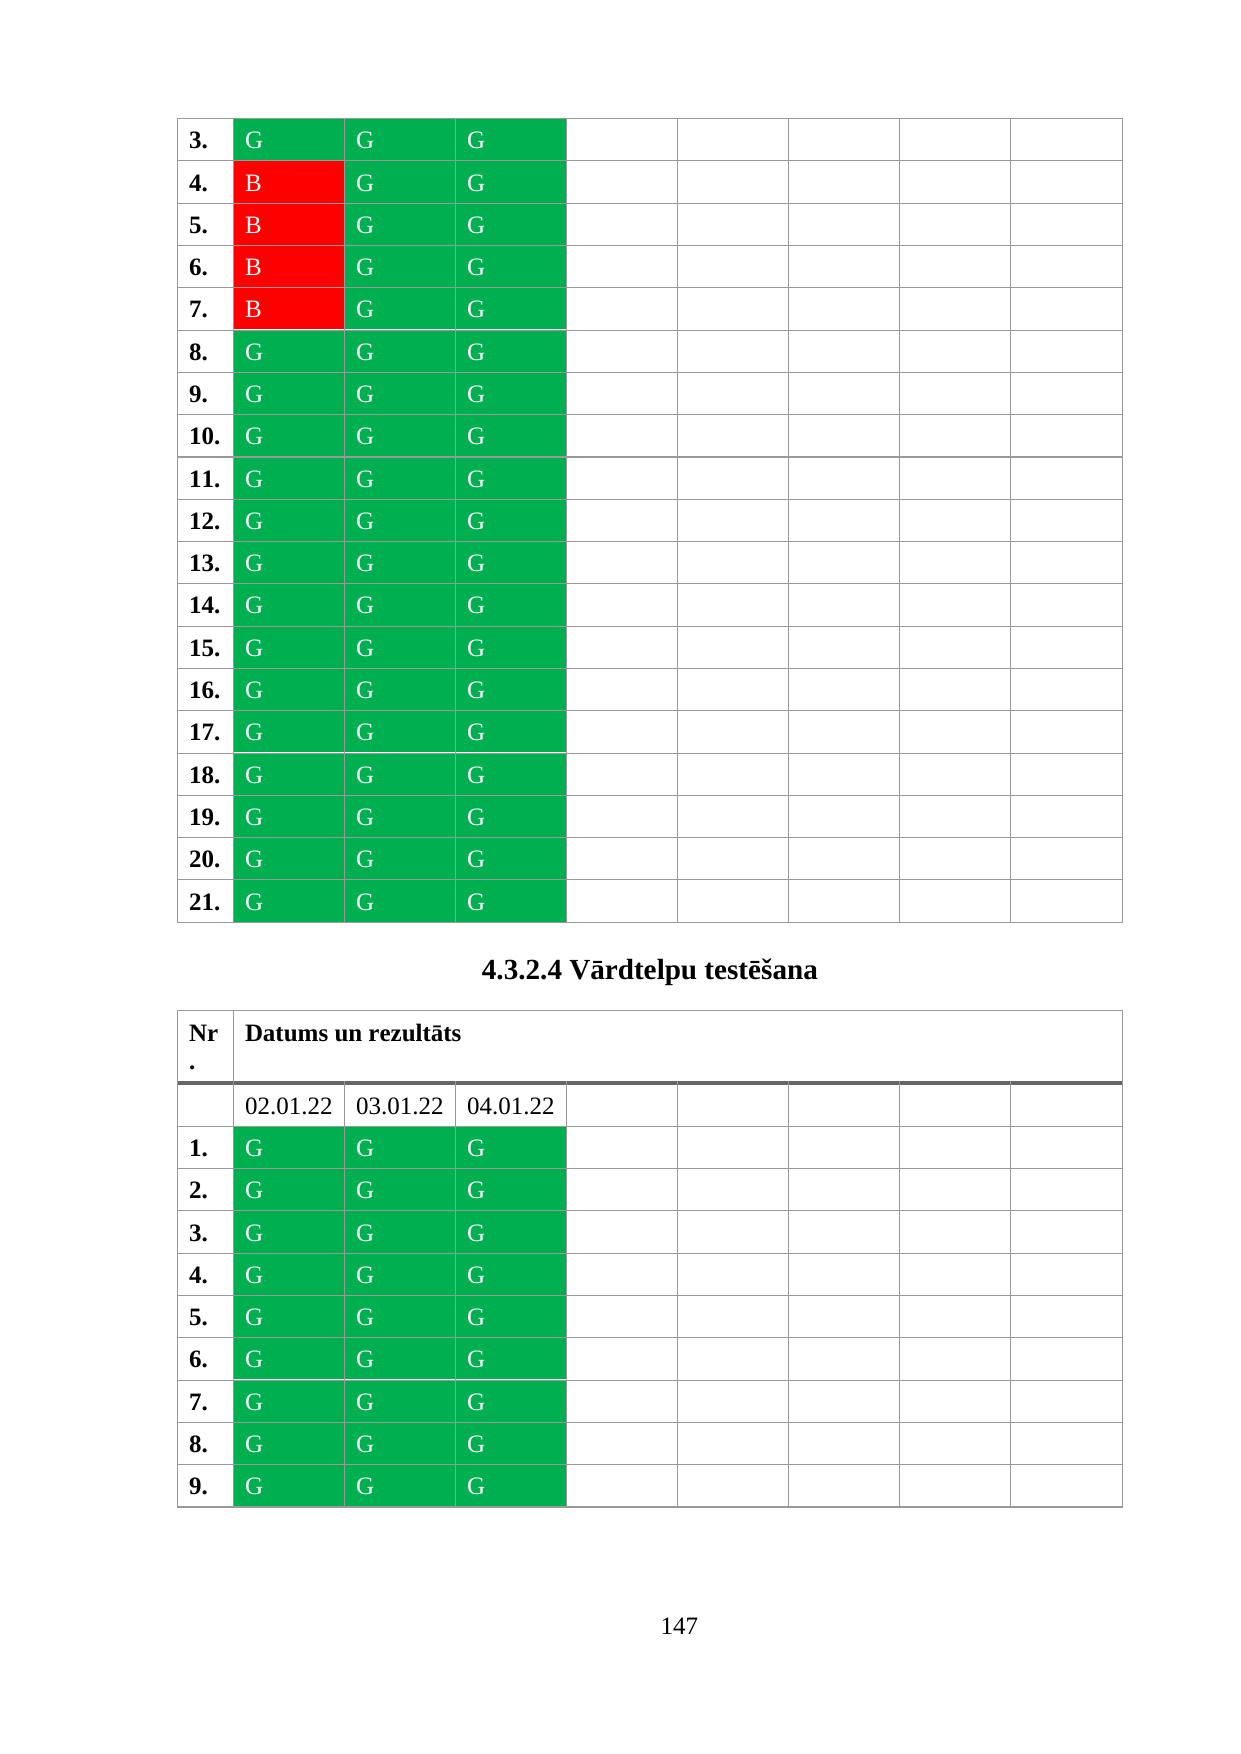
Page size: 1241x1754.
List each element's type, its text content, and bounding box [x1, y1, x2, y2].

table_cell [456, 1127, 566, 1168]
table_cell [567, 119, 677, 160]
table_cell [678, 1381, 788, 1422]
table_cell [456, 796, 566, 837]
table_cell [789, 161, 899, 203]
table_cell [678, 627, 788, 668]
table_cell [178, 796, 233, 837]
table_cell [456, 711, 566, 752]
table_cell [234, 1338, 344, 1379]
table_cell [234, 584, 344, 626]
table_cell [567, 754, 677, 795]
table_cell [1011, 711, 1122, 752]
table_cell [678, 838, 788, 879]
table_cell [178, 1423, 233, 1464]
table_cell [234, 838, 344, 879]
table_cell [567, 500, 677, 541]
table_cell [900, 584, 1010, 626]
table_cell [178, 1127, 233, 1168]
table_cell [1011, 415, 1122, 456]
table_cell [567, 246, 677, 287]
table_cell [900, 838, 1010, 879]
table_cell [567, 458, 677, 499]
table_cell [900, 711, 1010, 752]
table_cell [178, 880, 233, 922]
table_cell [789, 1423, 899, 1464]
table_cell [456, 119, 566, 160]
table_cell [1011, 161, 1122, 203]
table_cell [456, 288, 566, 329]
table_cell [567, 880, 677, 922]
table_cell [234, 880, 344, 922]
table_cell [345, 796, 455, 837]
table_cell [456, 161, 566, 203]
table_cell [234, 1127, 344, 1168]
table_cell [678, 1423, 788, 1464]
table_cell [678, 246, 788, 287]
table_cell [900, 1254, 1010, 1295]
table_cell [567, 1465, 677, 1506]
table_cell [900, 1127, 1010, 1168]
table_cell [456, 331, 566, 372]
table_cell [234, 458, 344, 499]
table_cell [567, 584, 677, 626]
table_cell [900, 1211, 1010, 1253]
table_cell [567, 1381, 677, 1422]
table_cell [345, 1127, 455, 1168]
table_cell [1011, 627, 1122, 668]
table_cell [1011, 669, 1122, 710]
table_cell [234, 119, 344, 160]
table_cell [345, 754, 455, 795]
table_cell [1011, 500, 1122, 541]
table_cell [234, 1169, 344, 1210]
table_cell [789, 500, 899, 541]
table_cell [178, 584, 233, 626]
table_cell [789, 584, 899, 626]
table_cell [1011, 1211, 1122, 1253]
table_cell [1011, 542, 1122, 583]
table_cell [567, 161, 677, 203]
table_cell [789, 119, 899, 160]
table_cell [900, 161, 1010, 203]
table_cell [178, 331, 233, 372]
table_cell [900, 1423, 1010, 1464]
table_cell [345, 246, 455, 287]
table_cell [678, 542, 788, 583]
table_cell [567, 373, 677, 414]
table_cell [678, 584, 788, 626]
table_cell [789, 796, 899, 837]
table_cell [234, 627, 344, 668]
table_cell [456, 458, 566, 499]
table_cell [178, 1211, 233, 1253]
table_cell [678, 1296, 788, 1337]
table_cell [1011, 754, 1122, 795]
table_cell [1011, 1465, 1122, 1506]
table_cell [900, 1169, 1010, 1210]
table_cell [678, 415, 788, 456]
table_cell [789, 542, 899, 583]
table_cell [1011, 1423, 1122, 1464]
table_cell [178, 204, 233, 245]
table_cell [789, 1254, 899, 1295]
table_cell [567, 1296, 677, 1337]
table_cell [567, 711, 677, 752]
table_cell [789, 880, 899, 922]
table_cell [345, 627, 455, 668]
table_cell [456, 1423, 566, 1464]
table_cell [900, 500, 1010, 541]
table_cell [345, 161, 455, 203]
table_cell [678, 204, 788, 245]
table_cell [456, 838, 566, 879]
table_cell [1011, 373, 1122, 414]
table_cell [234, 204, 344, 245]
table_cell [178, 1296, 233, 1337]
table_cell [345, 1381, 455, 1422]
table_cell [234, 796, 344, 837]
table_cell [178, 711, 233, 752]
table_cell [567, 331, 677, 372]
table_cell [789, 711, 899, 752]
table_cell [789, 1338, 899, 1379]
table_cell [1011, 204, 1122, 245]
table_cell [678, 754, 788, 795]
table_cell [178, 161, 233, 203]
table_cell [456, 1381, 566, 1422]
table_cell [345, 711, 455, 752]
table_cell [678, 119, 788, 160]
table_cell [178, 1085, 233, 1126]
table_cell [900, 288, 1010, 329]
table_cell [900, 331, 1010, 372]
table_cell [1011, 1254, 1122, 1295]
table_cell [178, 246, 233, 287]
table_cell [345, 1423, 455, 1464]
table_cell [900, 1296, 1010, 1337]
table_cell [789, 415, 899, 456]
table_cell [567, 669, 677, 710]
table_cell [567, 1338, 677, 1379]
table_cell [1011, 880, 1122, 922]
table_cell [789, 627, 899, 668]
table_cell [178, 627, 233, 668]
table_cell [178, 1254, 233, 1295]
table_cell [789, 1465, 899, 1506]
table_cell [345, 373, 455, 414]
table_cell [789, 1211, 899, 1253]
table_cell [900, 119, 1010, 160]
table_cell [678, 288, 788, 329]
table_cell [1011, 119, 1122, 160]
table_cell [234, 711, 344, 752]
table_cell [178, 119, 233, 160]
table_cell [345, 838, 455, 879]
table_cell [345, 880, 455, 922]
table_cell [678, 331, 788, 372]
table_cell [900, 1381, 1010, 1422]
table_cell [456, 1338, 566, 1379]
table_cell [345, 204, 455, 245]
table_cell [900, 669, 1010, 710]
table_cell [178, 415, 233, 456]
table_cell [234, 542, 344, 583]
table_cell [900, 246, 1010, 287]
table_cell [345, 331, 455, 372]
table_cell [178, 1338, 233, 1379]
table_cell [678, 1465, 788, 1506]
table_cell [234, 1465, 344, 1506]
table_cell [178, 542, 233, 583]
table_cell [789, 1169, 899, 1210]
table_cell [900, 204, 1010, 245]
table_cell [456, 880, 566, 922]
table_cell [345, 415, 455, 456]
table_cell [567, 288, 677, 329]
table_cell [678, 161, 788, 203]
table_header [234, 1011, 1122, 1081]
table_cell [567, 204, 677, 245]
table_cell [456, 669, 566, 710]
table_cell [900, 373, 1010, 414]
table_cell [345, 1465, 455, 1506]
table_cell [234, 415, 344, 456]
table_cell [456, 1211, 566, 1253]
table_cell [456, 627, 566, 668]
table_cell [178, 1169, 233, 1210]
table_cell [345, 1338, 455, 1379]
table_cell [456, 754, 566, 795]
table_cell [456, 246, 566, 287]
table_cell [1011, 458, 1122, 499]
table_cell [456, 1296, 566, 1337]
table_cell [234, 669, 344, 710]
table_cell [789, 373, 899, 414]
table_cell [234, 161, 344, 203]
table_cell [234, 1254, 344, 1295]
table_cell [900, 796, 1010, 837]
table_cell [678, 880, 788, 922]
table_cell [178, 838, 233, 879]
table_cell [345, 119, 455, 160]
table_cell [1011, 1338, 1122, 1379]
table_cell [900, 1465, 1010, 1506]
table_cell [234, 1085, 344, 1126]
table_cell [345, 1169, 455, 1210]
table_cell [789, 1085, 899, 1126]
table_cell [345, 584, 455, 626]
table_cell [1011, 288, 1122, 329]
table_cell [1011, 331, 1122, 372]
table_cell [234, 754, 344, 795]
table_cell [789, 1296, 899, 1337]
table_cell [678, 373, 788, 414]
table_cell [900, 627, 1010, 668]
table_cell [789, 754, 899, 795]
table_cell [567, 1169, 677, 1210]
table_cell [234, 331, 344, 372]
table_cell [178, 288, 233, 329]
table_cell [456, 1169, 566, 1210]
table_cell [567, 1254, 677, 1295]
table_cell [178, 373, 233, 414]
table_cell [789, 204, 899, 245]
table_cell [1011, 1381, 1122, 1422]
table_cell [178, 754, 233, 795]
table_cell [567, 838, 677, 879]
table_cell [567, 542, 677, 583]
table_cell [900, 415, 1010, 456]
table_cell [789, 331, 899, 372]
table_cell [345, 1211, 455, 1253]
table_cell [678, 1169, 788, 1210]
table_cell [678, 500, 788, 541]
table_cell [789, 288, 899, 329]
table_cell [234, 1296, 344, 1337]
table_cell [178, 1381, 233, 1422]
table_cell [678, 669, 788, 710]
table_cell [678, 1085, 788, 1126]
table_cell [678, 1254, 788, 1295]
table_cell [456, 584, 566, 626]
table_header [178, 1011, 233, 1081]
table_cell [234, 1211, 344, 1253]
subtitle 4.3.2.4 Vārdtelpu testēšana [177, 952, 1122, 985]
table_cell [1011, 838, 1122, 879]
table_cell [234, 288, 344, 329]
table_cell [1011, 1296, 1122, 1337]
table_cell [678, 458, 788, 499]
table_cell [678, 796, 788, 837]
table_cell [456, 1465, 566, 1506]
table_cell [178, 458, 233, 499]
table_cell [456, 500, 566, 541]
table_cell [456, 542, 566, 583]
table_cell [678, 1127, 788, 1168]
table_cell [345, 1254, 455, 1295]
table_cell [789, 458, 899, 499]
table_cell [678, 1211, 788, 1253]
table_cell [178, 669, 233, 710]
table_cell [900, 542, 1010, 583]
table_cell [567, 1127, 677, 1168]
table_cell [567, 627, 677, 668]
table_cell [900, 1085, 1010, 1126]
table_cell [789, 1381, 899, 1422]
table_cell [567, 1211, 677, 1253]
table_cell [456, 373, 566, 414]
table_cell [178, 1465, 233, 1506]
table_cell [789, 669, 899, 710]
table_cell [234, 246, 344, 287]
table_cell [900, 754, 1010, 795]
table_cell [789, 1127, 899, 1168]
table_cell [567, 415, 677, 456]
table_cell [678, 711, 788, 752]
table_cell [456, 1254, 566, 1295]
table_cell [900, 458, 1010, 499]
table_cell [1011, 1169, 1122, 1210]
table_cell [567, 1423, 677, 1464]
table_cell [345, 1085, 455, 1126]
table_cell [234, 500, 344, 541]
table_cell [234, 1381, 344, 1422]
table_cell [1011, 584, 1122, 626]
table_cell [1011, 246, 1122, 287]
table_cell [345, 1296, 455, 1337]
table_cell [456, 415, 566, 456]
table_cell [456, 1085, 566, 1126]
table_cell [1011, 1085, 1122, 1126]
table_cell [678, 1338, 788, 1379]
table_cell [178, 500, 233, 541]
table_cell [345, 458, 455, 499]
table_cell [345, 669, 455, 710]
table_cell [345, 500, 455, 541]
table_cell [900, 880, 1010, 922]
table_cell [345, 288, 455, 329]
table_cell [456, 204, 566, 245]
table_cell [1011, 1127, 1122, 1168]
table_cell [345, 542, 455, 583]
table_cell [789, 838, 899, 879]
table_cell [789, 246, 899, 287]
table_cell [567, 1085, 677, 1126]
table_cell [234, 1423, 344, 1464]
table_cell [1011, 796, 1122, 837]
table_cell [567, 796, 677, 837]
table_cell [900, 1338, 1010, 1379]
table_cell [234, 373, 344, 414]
